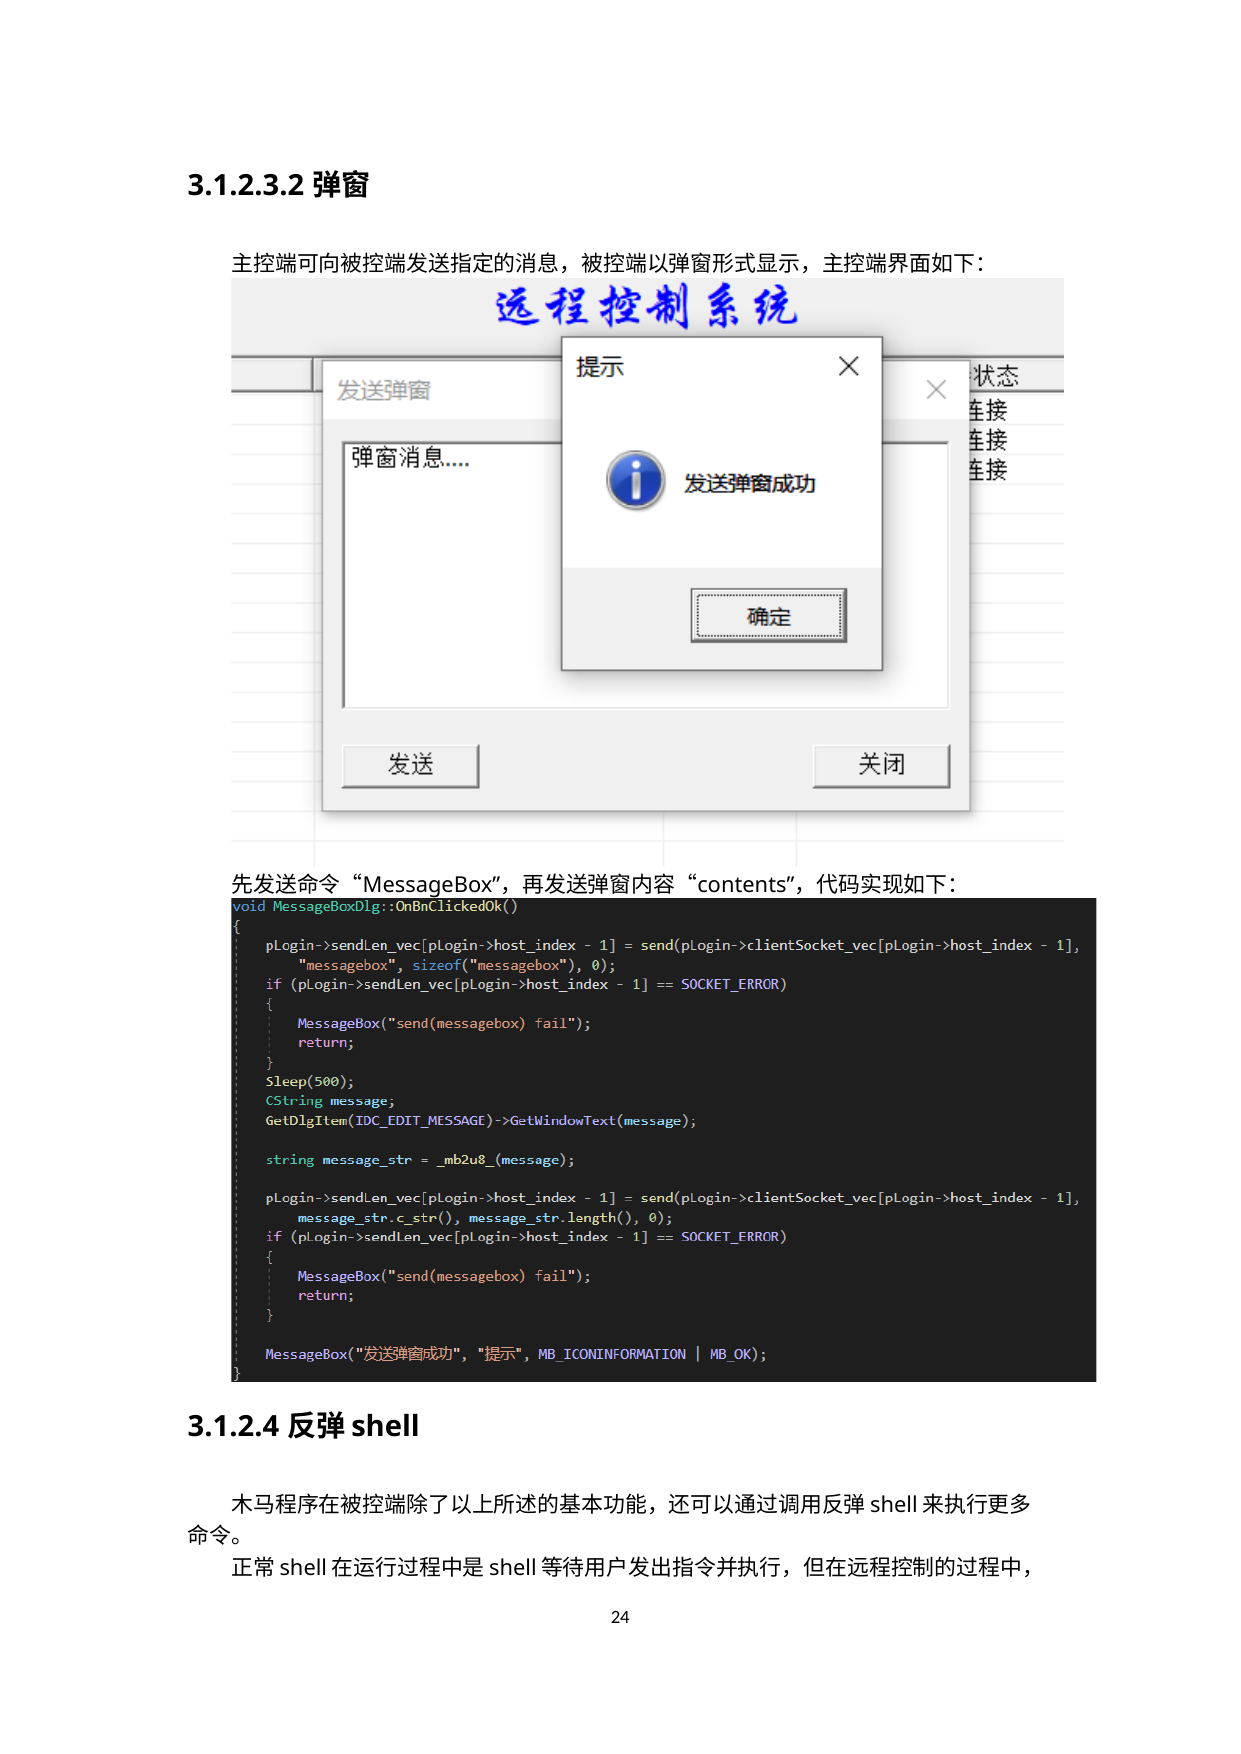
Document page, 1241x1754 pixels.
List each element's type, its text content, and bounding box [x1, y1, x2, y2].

text 主控端可向被控端发送指定的消息，被控端以弹窗形式显示，主控端界面如下： [187, 246, 1053, 278]
subtitle 3.1.2.3.2 弹窗 [187, 162, 1053, 204]
subtitle 3.1.2.4 反弹shell [187, 1402, 1053, 1444]
text 木马程序在被控端除了以上所述的基本功能，还可以通过调用反弹shell来执行更多命令。 [187, 1487, 1053, 1550]
text 先发送命令“MessageBox”，再发送弹窗内容“contents”，代码实现如下： [187, 867, 1053, 899]
picture [231, 898, 1097, 1382]
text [187, 1550, 1053, 1582]
picture [231, 278, 1064, 867]
